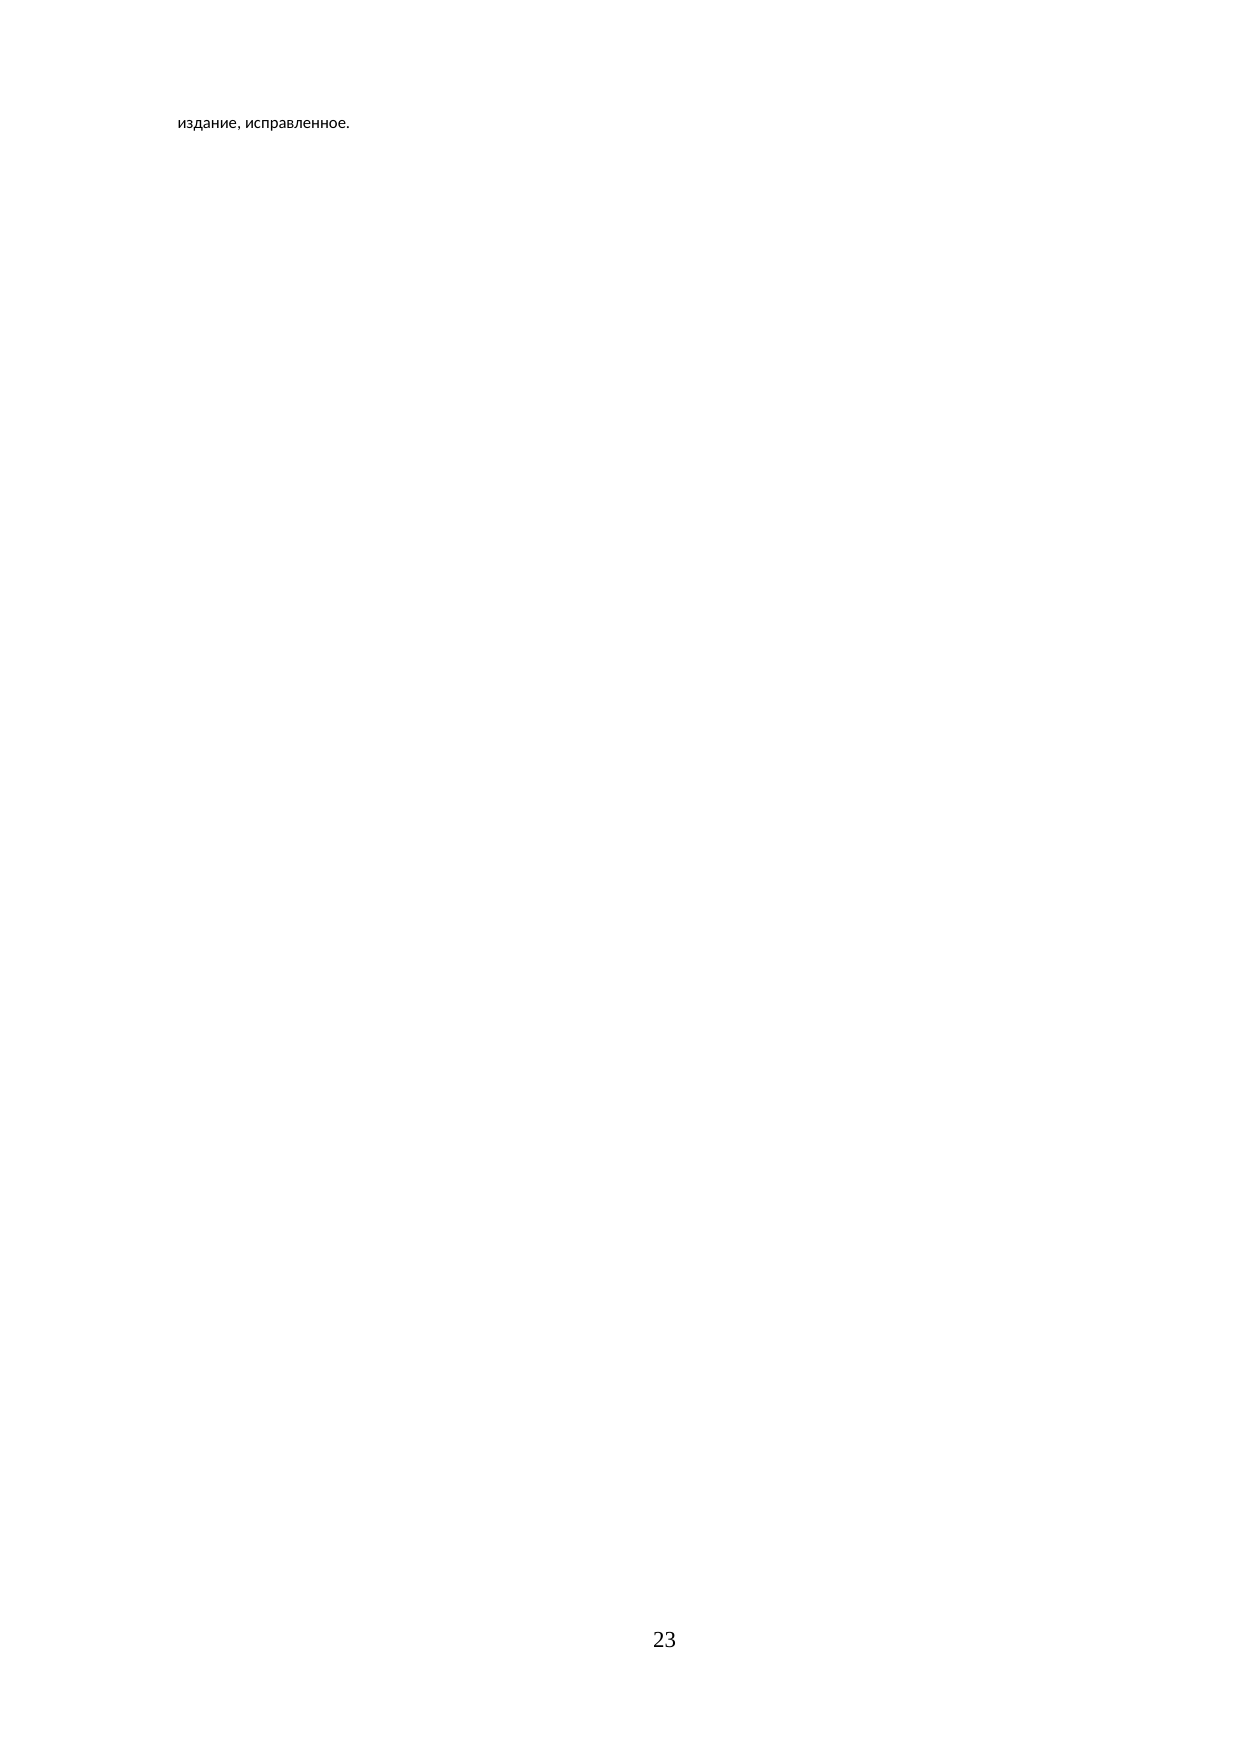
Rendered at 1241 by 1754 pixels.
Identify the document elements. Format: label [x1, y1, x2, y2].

text [177, 112, 1004, 133]
